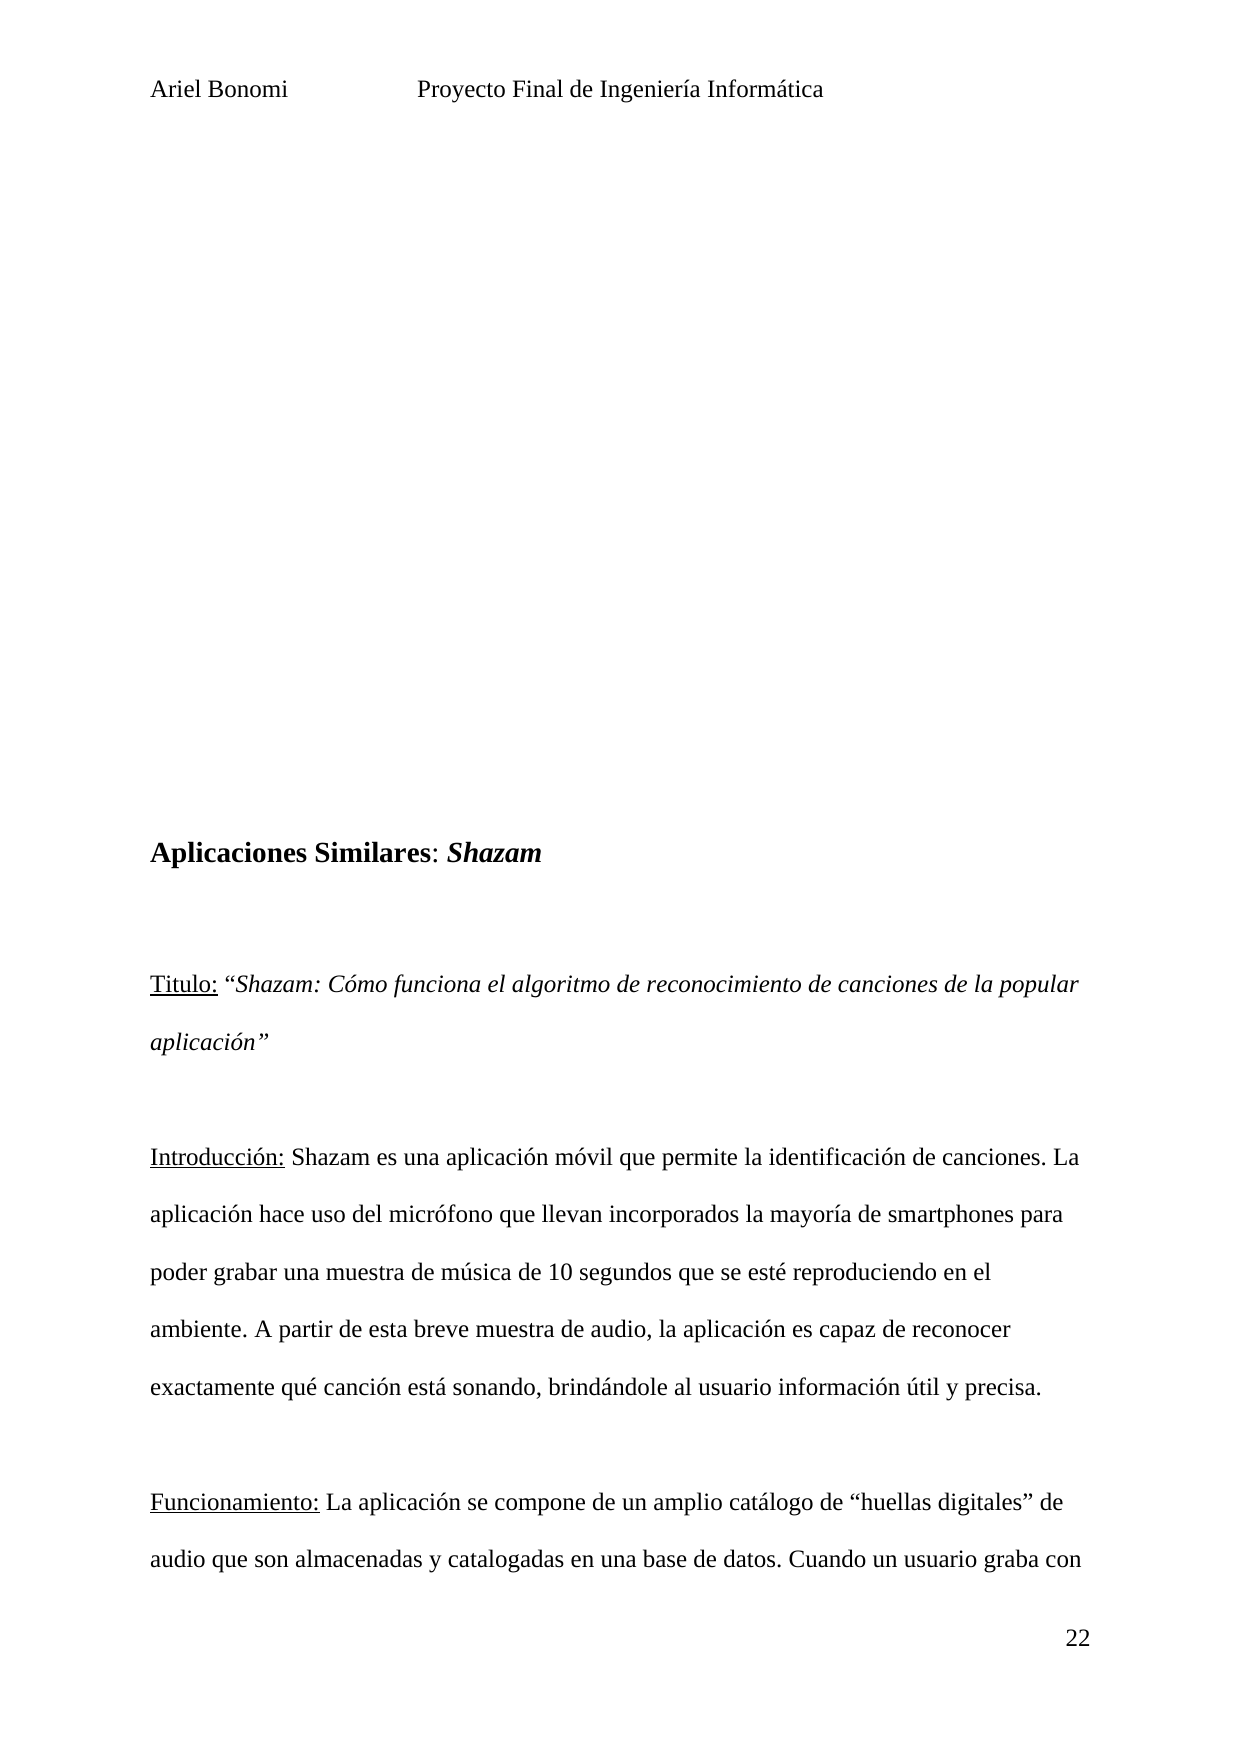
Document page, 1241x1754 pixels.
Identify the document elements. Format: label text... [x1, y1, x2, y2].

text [150, 1487, 1090, 1573]
text Titulo: “Shazam: Cómo funciona el algoritmo de reconocimiento de canciones de la popular aplicación” [150, 969, 1090, 1056]
text Aplicaciones Similares: Shazam [150, 835, 1090, 869]
text Introducción: Shazam es una aplicación móvil que permite la identificación de canciones. La aplicación hace uso del micrófono que llevan incorporados la mayoría de smartphones para poder grabar una muestra de música de 10 segundos que se esté reproduciendo en el ambiente. A partir de esta breve muestra de audio, la aplicación es capaz de reconocer exactamente qué canción está sonando, brindándole al usuario información útil y precisa. [150, 1142, 1090, 1401]
